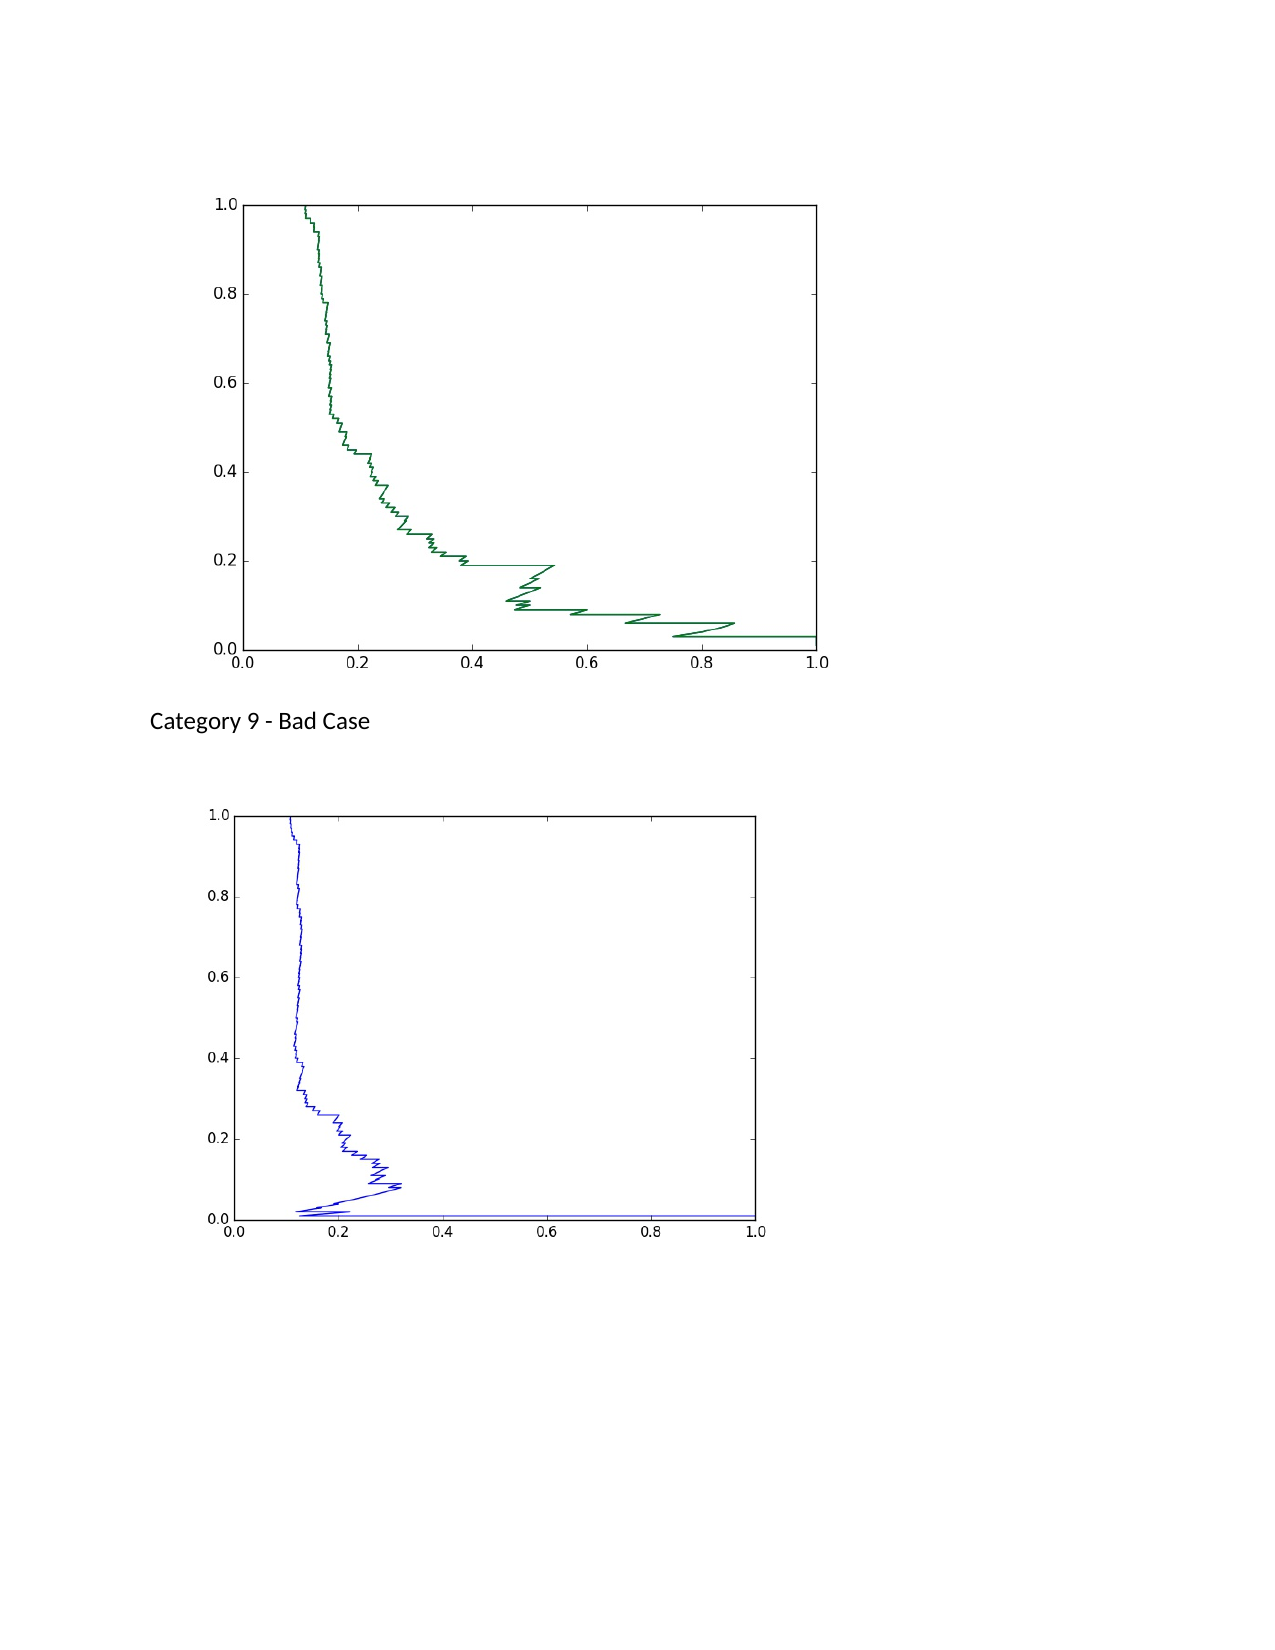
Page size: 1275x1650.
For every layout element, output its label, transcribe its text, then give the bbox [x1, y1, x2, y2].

text Category 9 - Bad Case [150, 705, 1125, 735]
picture [150, 150, 890, 705]
picture [150, 765, 822, 1270]
